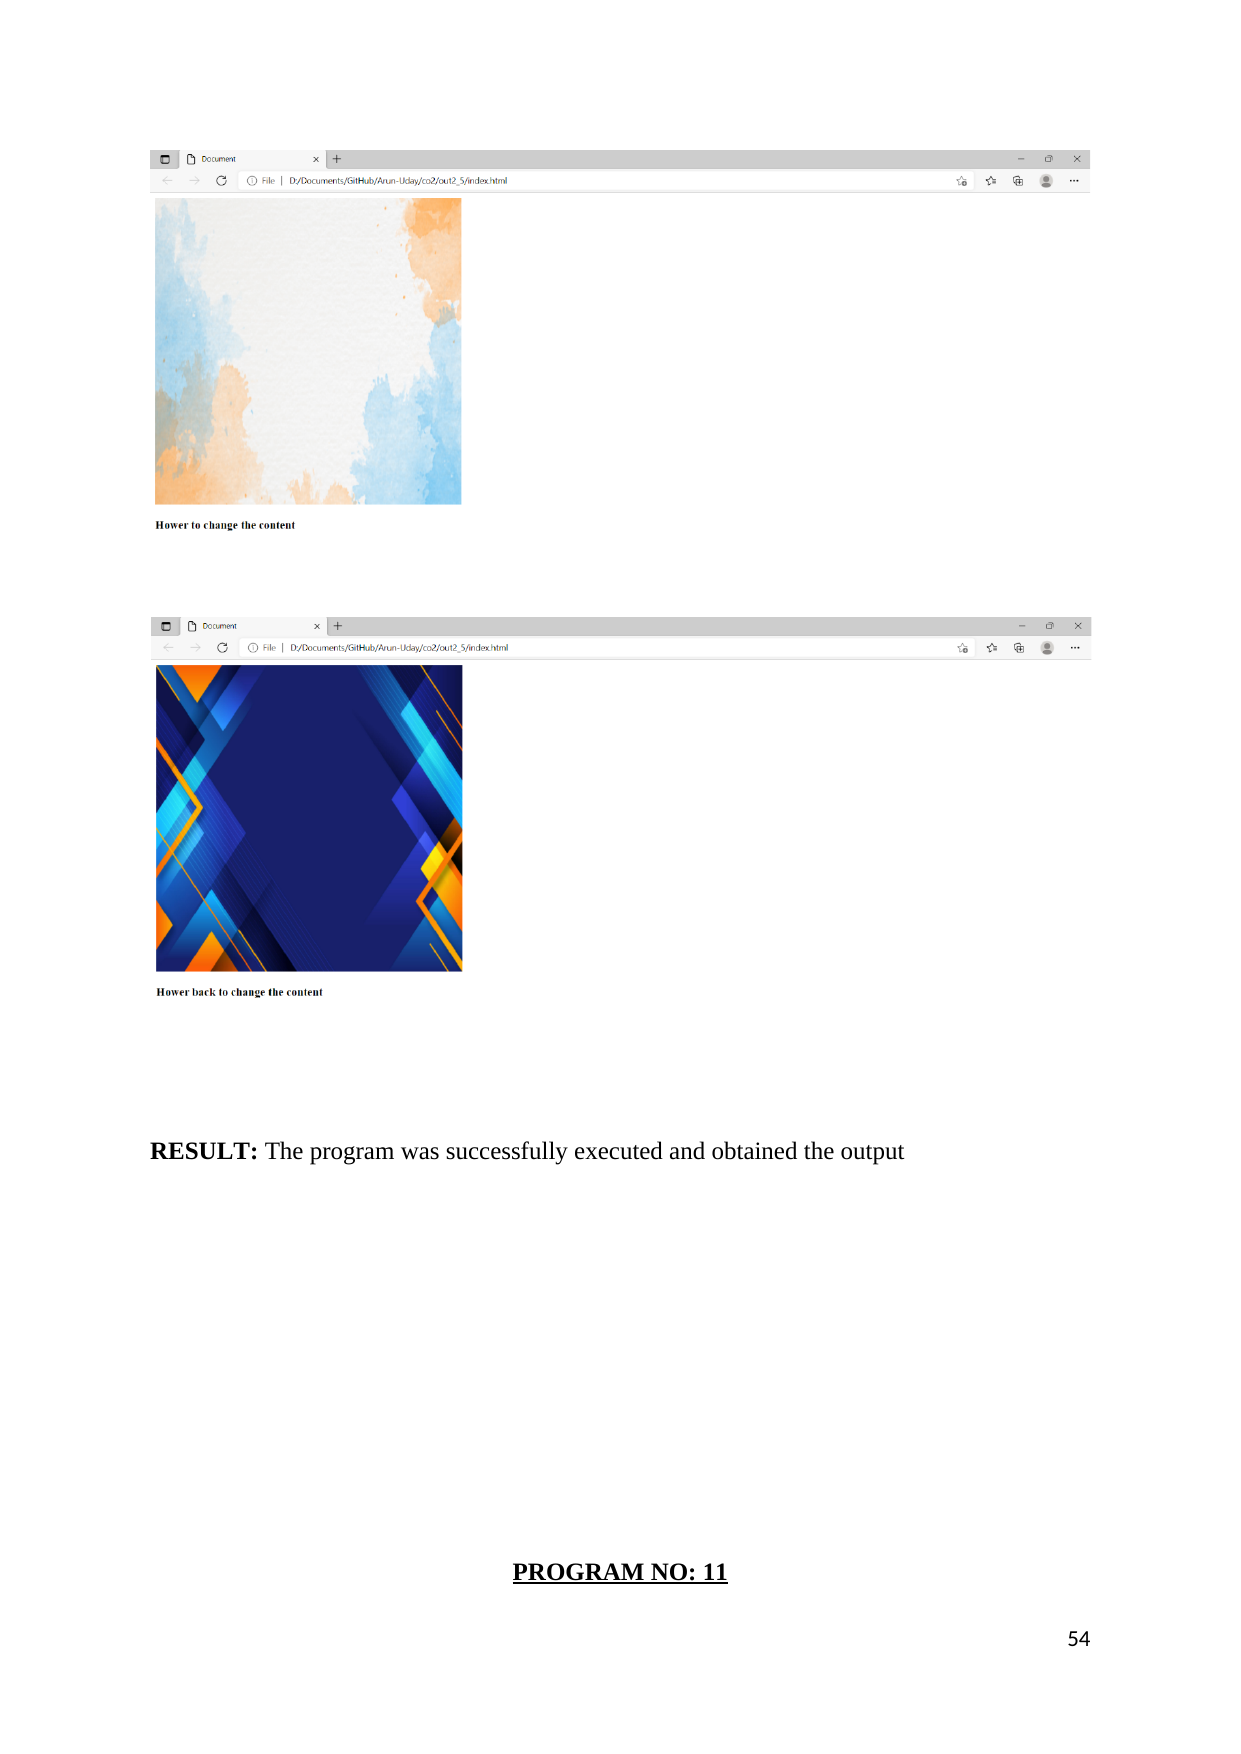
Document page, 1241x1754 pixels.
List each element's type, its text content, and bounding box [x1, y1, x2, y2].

text RESULT: The program was successfully executed and obtained the output [150, 1136, 1090, 1165]
picture [150, 150, 1092, 1105]
text PROGRAM NO: 11 [150, 1557, 1090, 1586]
